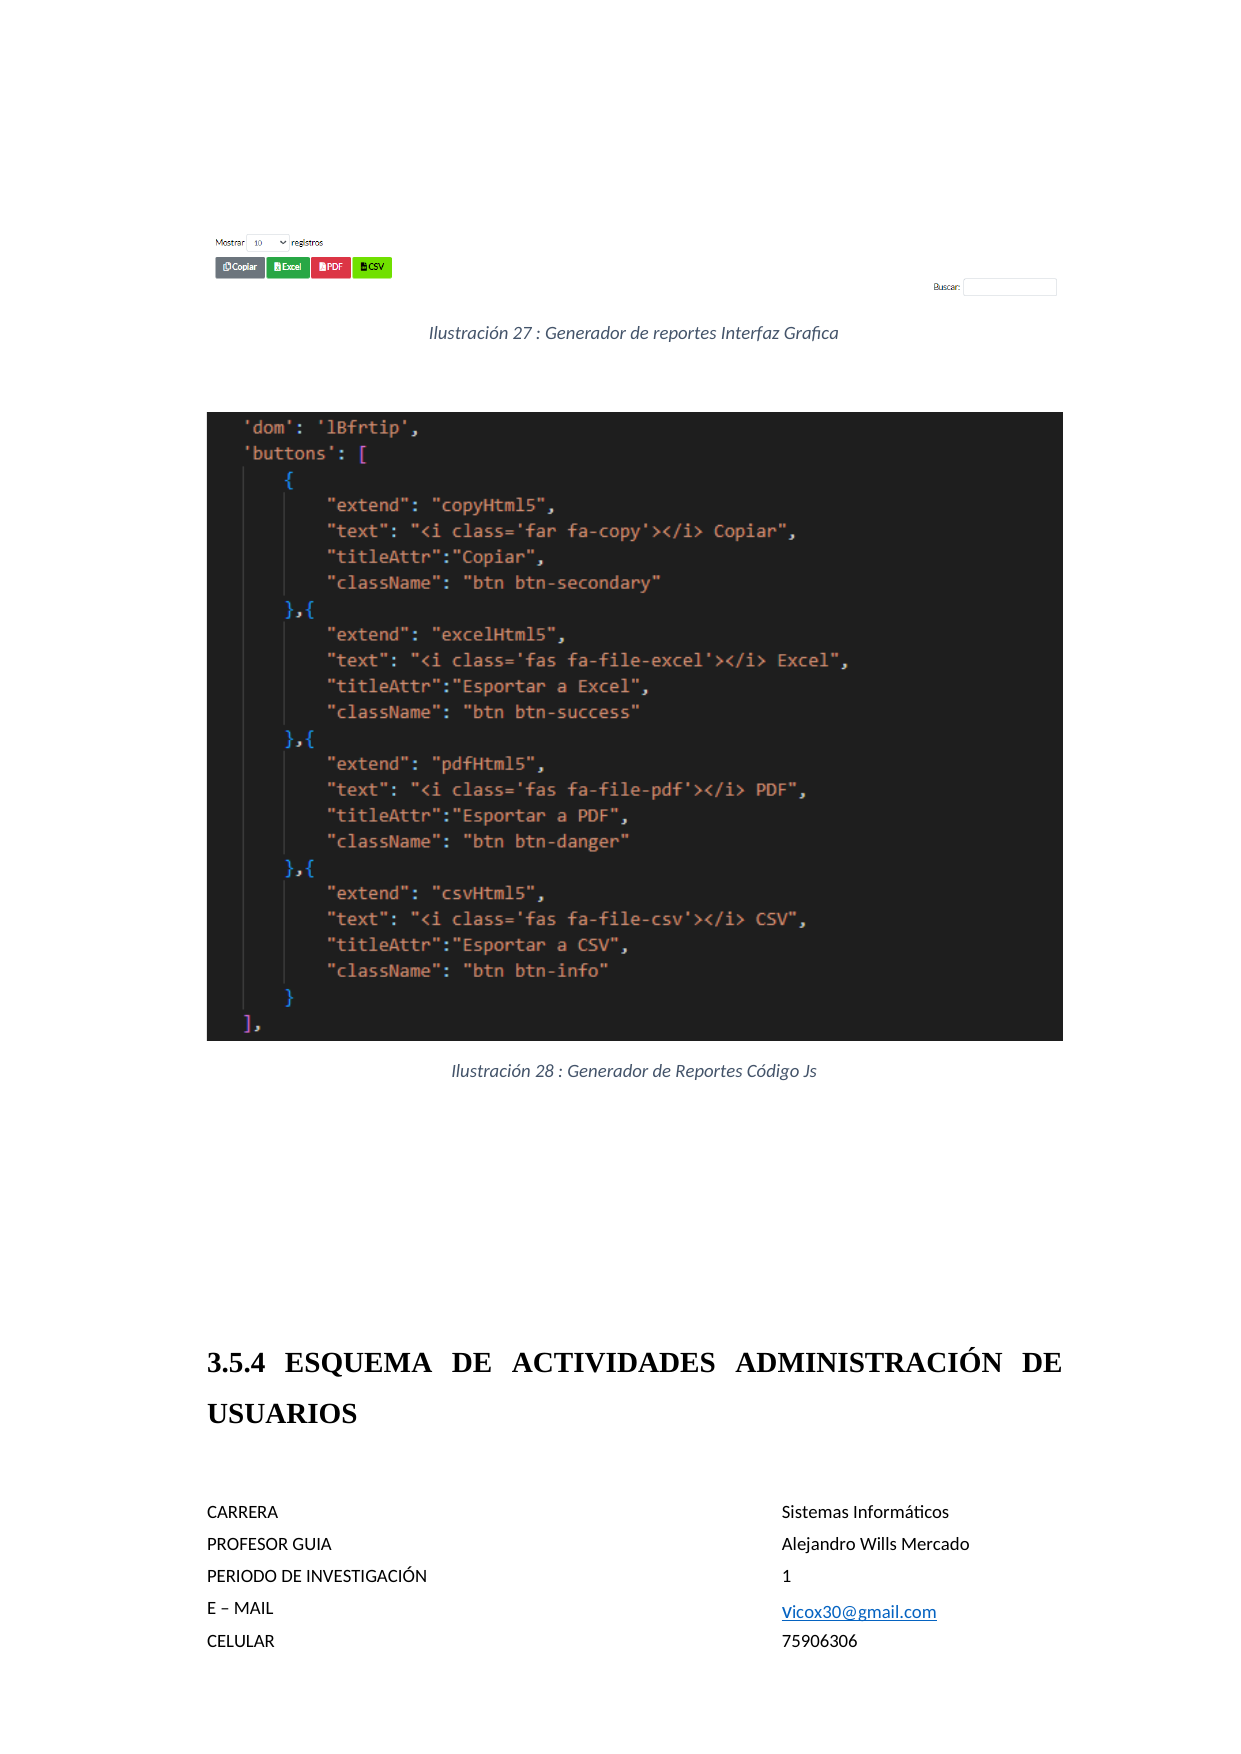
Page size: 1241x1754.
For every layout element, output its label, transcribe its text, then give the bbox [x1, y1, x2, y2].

text Ilustración 28 : Generador de Reportes Código Js [207, 1059, 1063, 1082]
text Ilustración 27 : Generador de reportes Interfaz Grafica [207, 322, 1063, 344]
subtitle 3.5.4 ESQUEMA DE ACTIVIDADES ADMINISTRACIÓN DE USUARIOS [207, 1345, 1063, 1429]
picture [206, 412, 1063, 1041]
picture [206, 224, 1063, 303]
